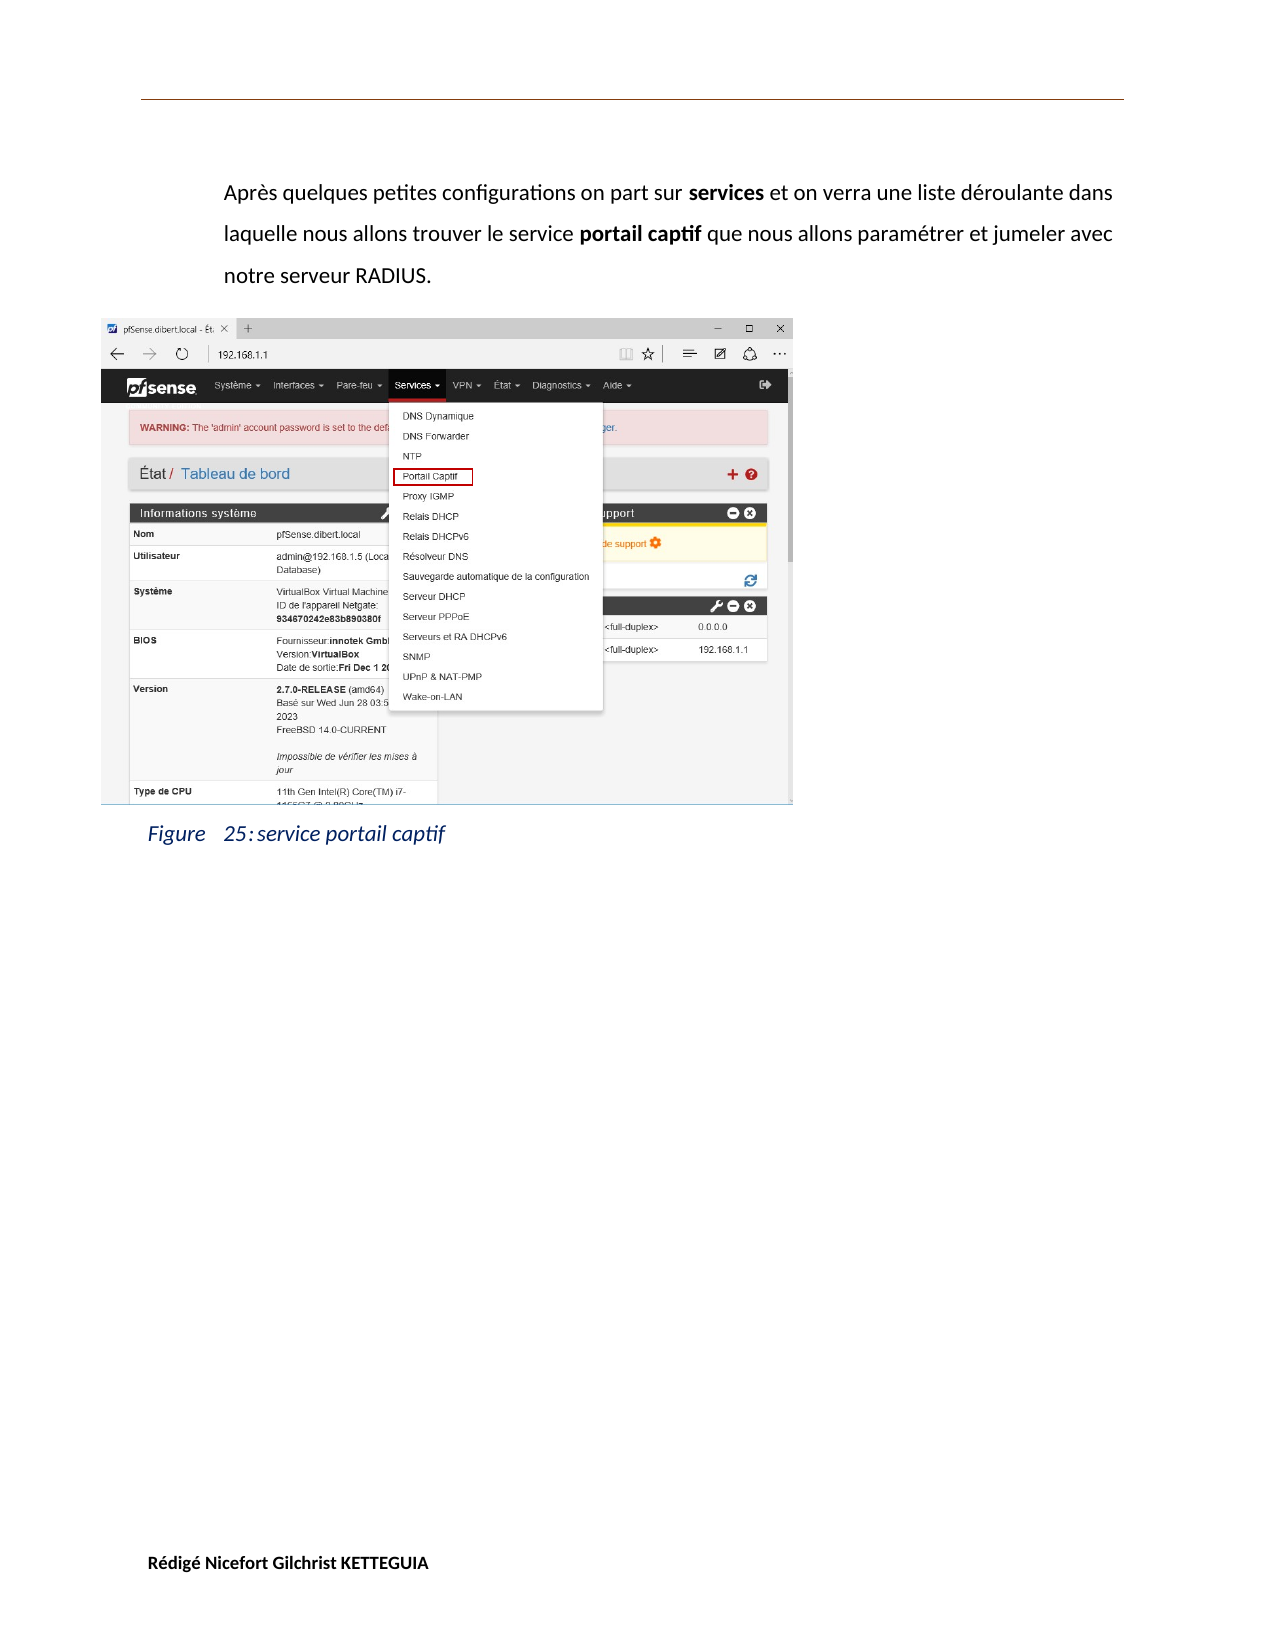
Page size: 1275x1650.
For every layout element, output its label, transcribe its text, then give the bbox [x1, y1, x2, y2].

picture [101, 318, 793, 805]
text Après quelques petites configurations on part sur services et on verra une liste déroulante dans laquelle nous allons trouver le service portail captif que nous allons paramétrer et jumeler avec notre serveur RADIUS. [224, 178, 1127, 289]
